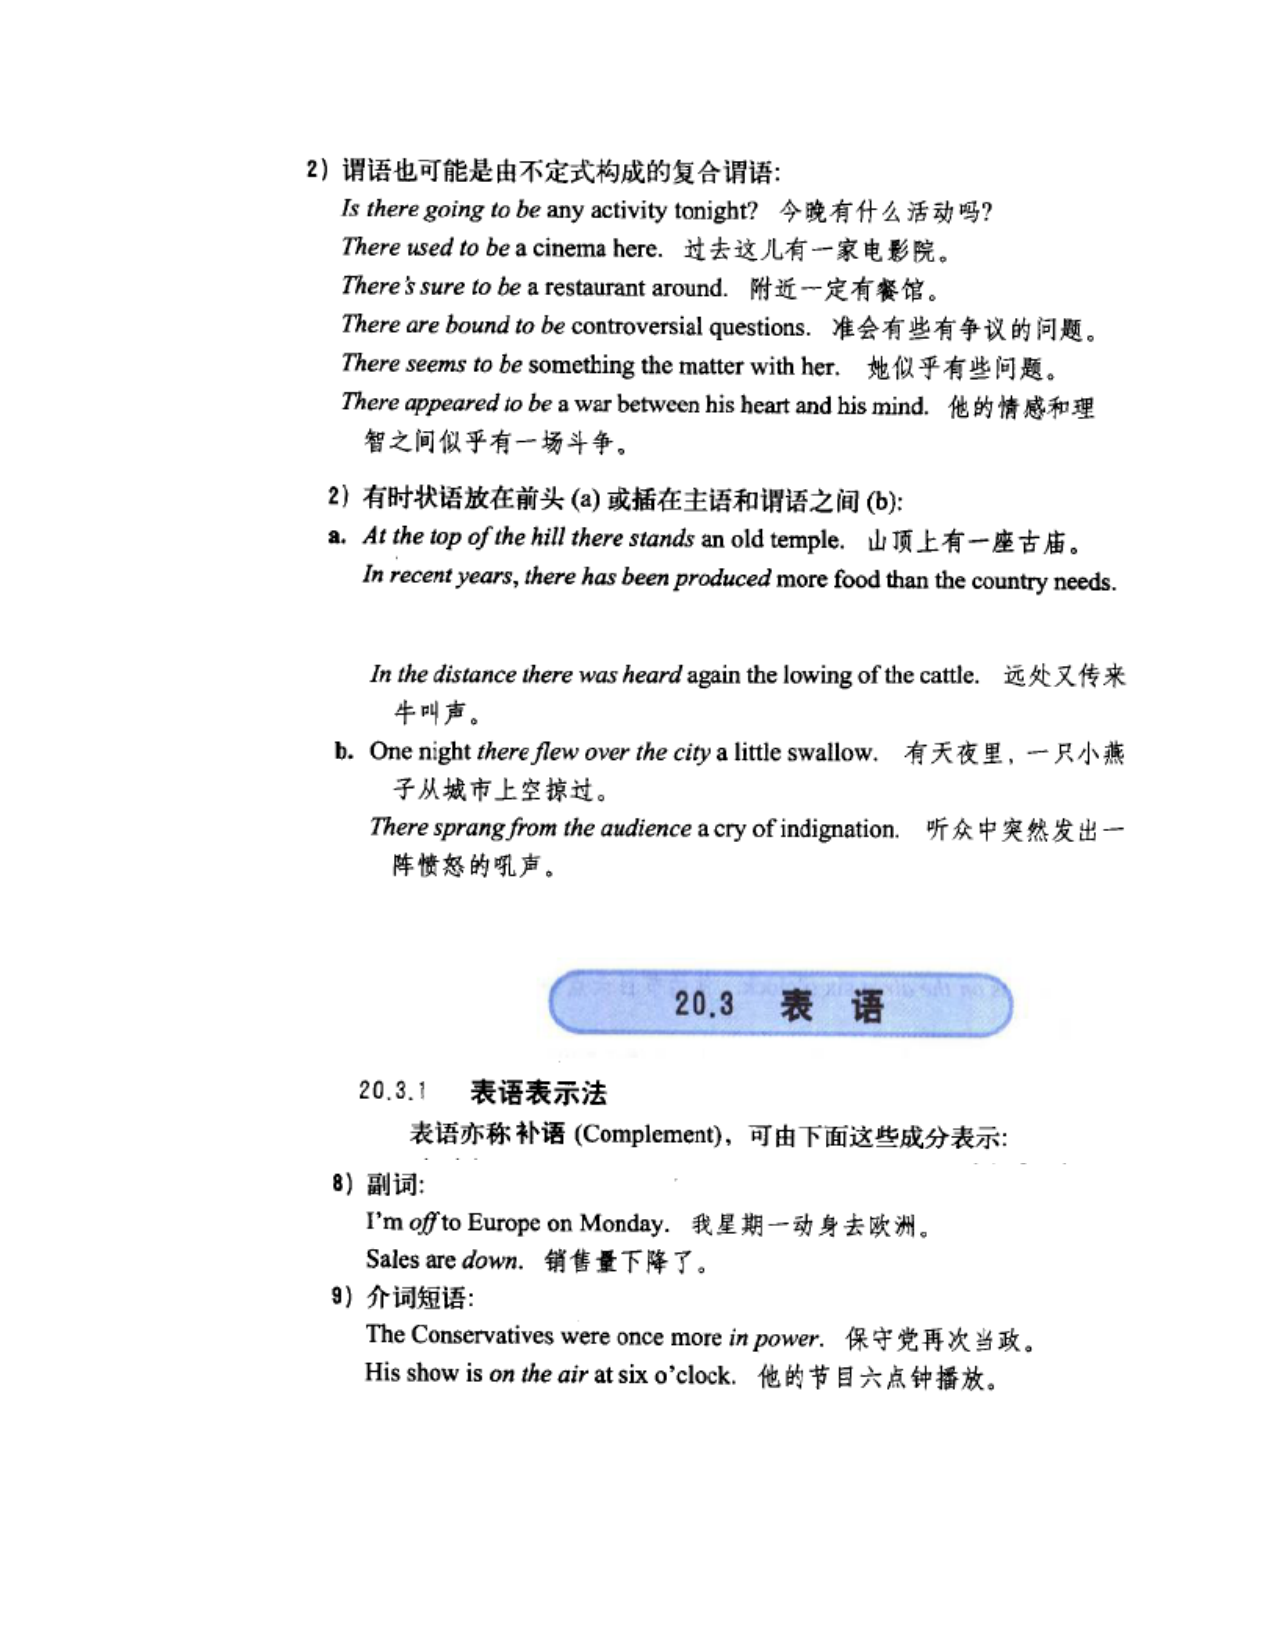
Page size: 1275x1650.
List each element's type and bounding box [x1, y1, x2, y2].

picture [271, 651, 1182, 903]
picture [271, 477, 1154, 616]
picture [271, 939, 1163, 1160]
picture [271, 1163, 1099, 1396]
picture [271, 150, 1169, 474]
